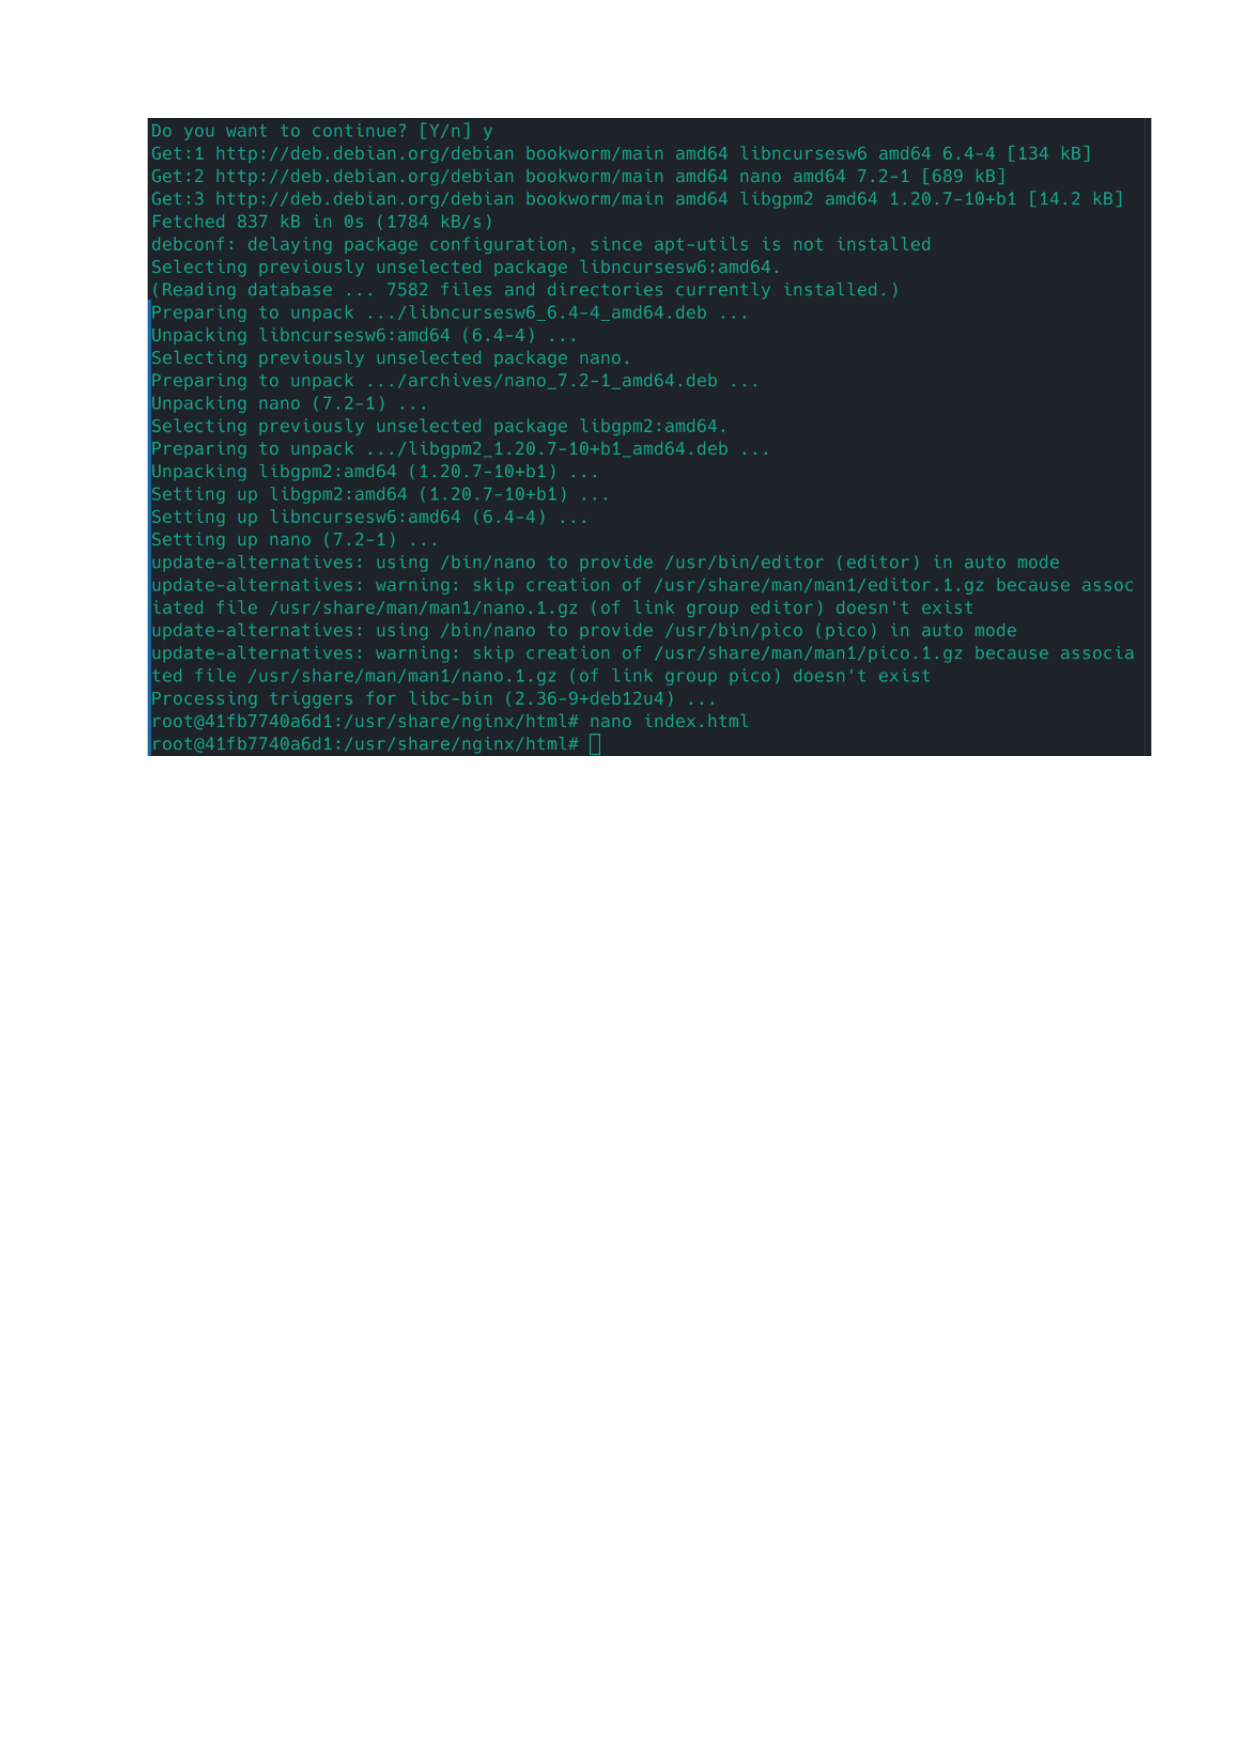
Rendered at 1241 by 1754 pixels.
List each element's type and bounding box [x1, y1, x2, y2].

picture [147, 118, 1152, 756]
